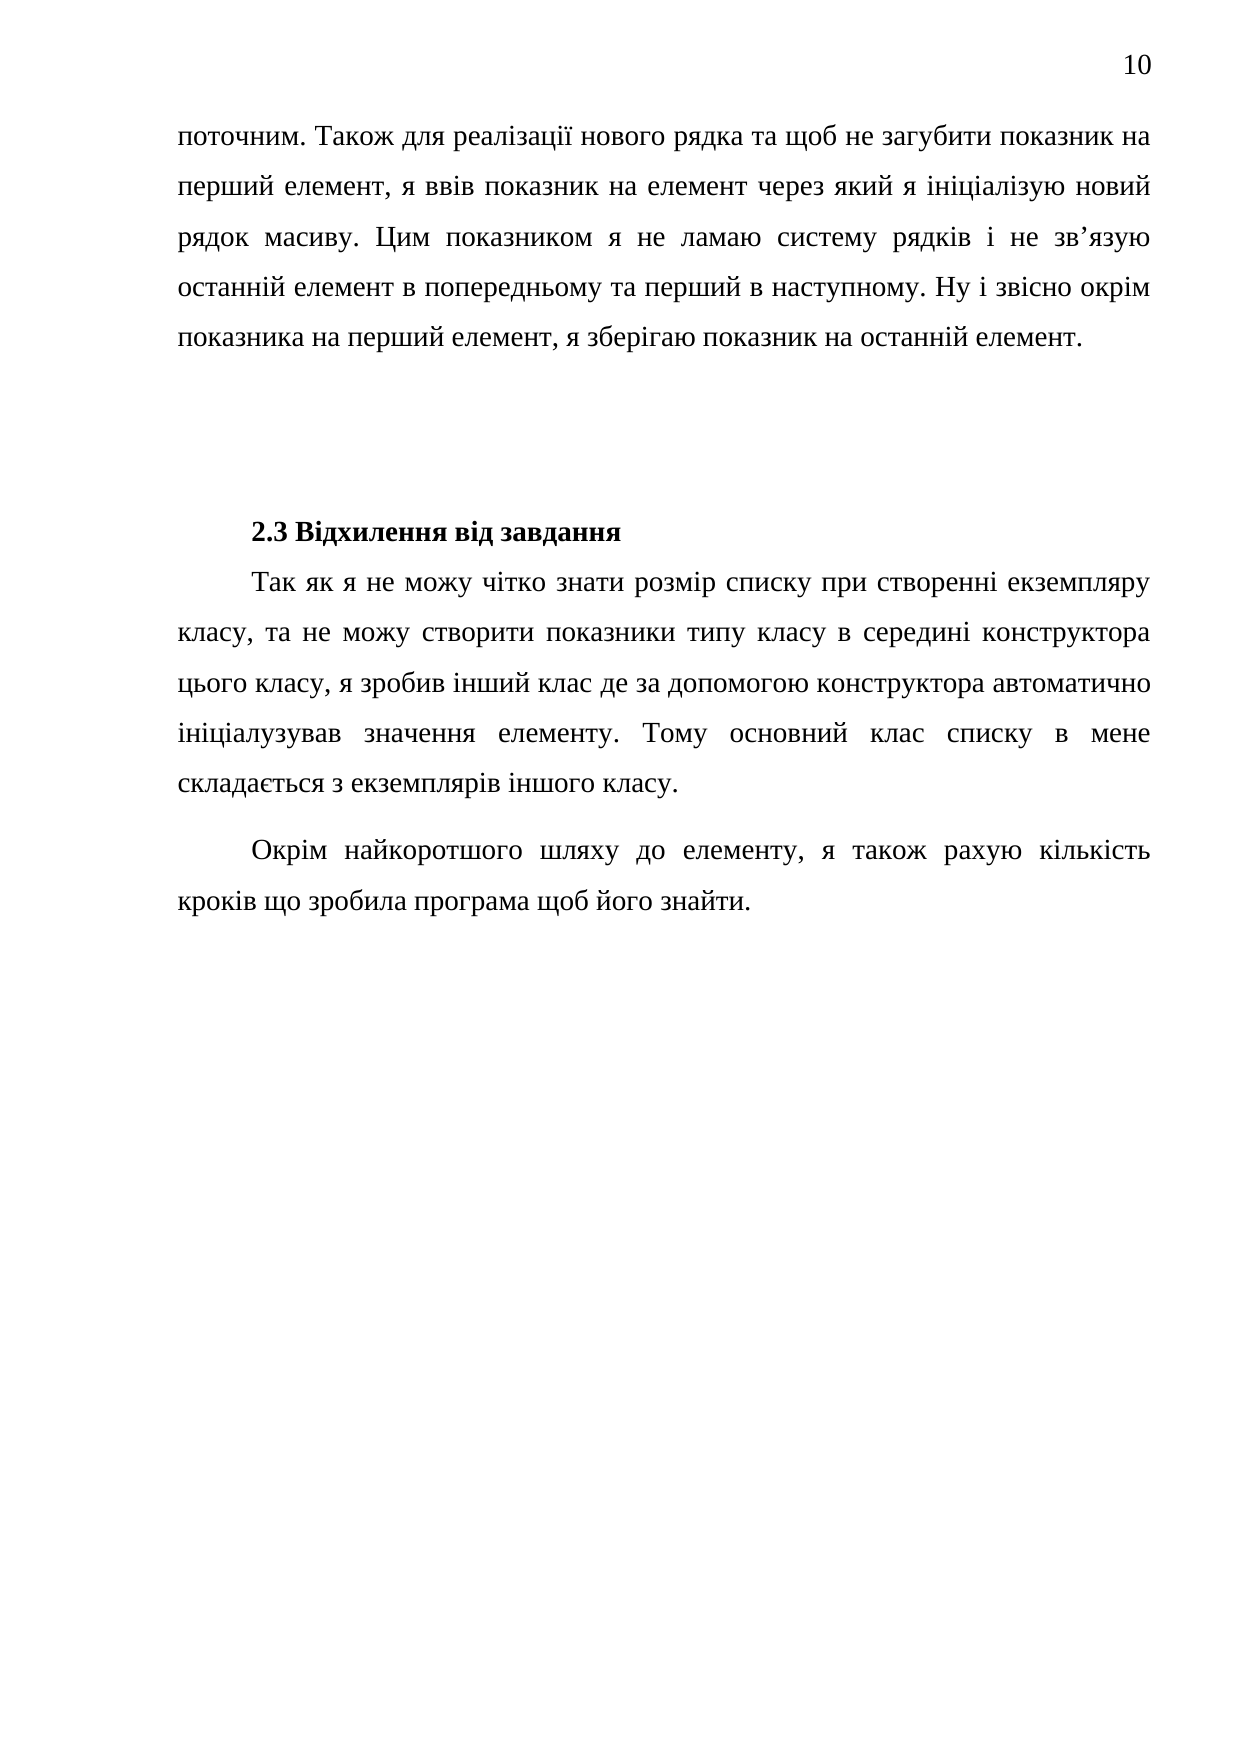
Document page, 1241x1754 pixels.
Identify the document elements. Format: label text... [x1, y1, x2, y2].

text Окрім найкоротшого шляху до елементу, я також рахую кількість кроків що зробила програма щоб його знайти. [177, 832, 1152, 916]
subtitle Відхилення від завдання [251, 514, 1152, 547]
text Так як я не можу чітко знати розмір списку при створенні екземпляру класу, та не можу створити показники типу класу в середині конструктора цього класу, я зробив інший клас де за допомогою конструктора автоматично ініціалузував значення елементу. Тому основний клас списку в мене складається з екземплярів іншого класу. [177, 564, 1152, 799]
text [177, 118, 1152, 353]
